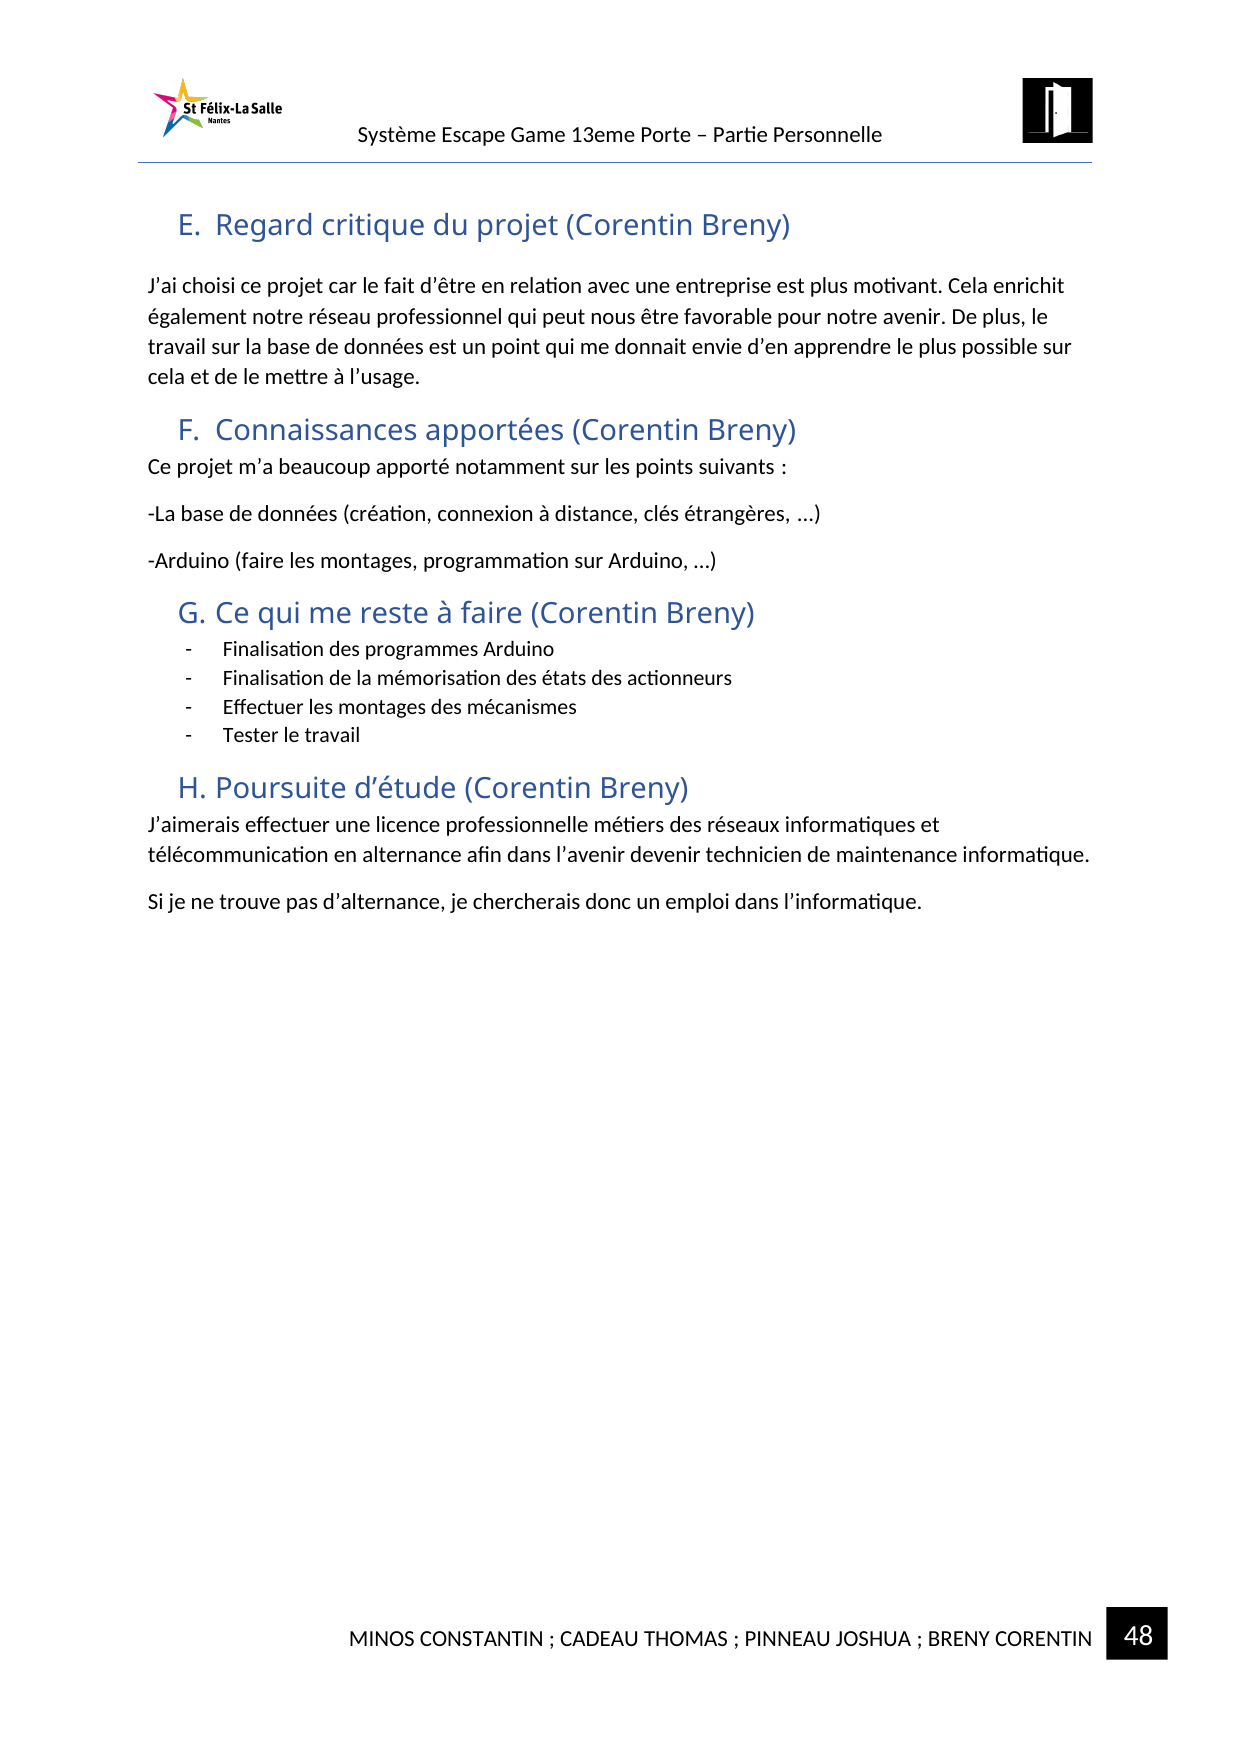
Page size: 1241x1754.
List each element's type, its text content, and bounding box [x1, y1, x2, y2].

text Ce projet m’a beaucoup apporté notamment sur les points suivants : [148, 452, 1092, 480]
text J’ai choisi ce projet car le fait d’être en relation avec une entreprise est plus motivant. Cela enrichit également notre réseau professionnel qui peut nous être favorable pour notre avenir. De plus, le travail sur la base de données est un point qui me donnait envie d’en apprendre le plus possible sur cela et de le mettre à l’usage. [148, 272, 1092, 390]
picture [1022, 78, 1093, 143]
text Si je ne trouve pas d’alternance, je chercherais donc un emploi dans l’informatique. [148, 887, 1092, 915]
subtitle Regard critique du projet (Corentin Breny) [177, 204, 1092, 243]
text -La base de données (création, connexion à distance, clés étrangères, ...) [148, 499, 1092, 527]
list Finalisation de la mémorisation des états des actionneurs [185, 664, 1092, 691]
text -Arduino (faire les montages, programmation sur Arduino, …) [148, 546, 1092, 574]
picture [147, 73, 290, 142]
subtitle Poursuite d’étude (Corentin Breny) [177, 767, 1092, 807]
subtitle Ce qui me reste à faire (Corentin Breny) [177, 593, 1092, 632]
subtitle Connaissances apportées (Corentin Breny) [177, 409, 1092, 449]
list Tester le travail [185, 722, 1092, 748]
list Finalisation des programmes Arduino [185, 635, 1092, 662]
list Effectuer les montages des mécanismes [185, 693, 1092, 719]
text J’aimerais effectuer une licence professionnelle métiers des réseaux informatiques et télécommunication en alternance afin dans l’avenir devenir technicien de maintenance informatique. [148, 810, 1092, 868]
